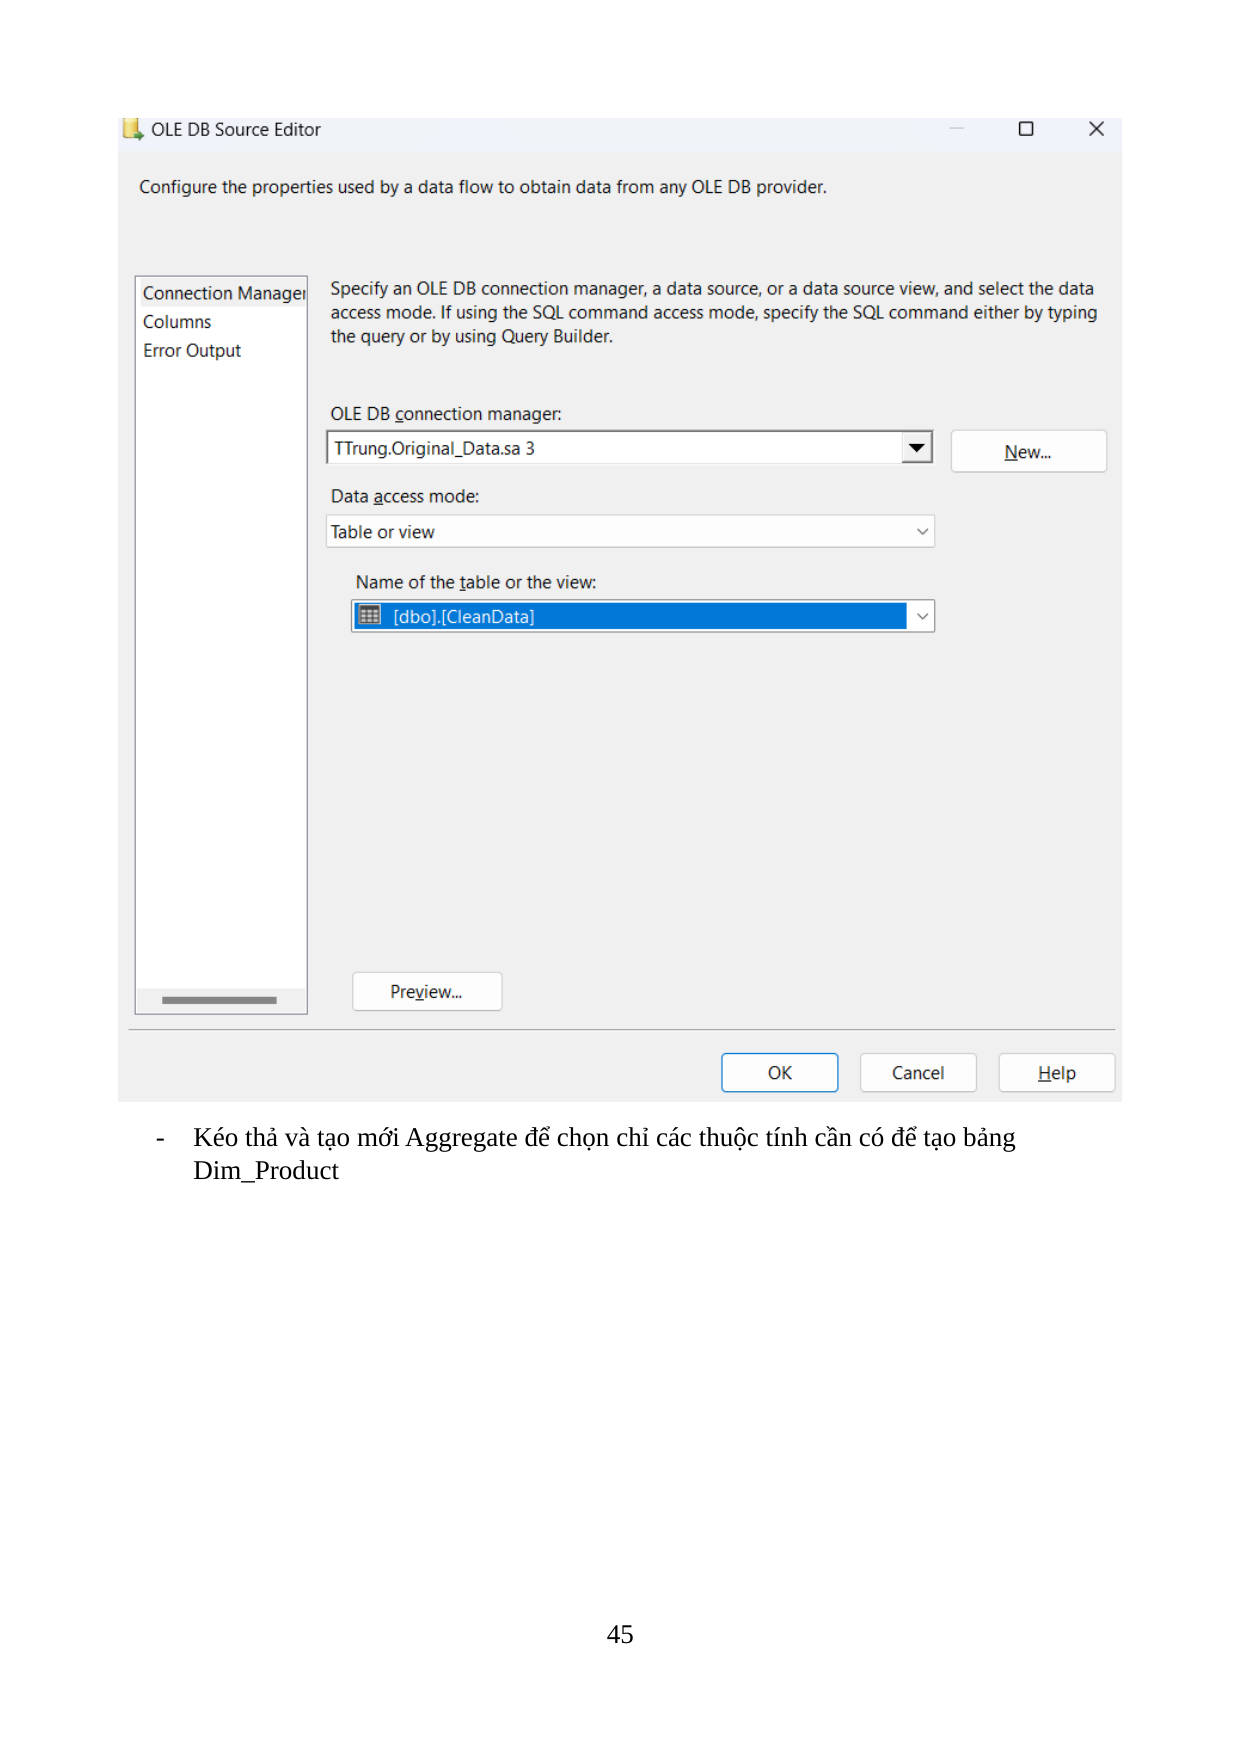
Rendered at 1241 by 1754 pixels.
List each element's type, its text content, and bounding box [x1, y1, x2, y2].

list Kéo thả và tạo mới Aggregate để chọn chỉ các thuộc tính cần có để tạo bảng Dim_Product [156, 1121, 1122, 1186]
picture [118, 118, 1123, 1102]
